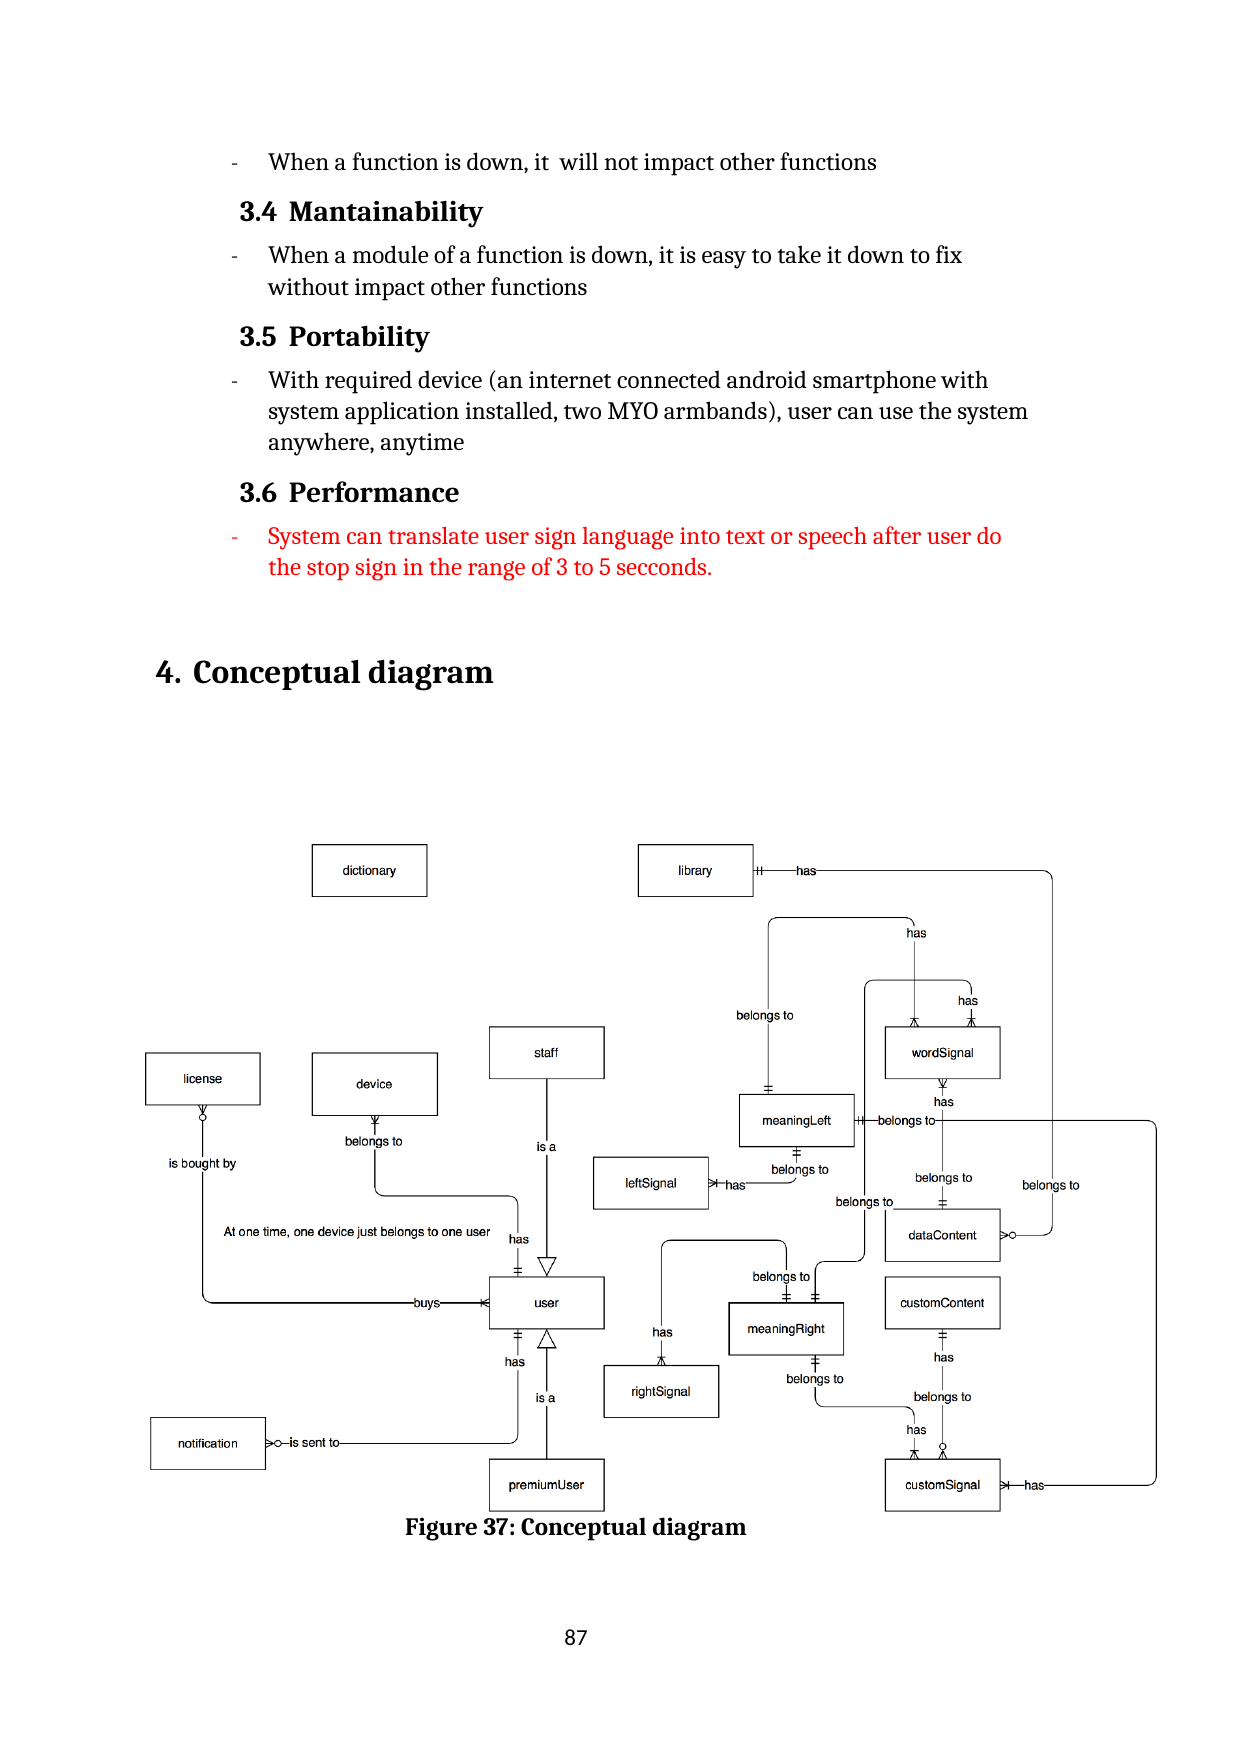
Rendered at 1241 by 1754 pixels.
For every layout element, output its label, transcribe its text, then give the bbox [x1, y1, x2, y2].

list With required device (an internet connected android smartphone with system application installed, two MYO armbands), user can use the system anywhere, anytime [231, 366, 1033, 457]
subtitle Mantainability [240, 195, 1033, 229]
subtitle Portability [240, 320, 1033, 354]
subtitle Conceptual diagram [156, 654, 1033, 692]
picture [144, 843, 1166, 1512]
list System can translate user sign language into text or speech after user do the stop sign in the range of 3 to 5 secconds. [231, 522, 1033, 582]
subtitle Performance [240, 476, 1033, 509]
list When a module of a function is down, it is easy to take it down to fix without impact other functions [231, 241, 1033, 301]
list When a function is down, it will not impact other functions [231, 148, 1033, 176]
